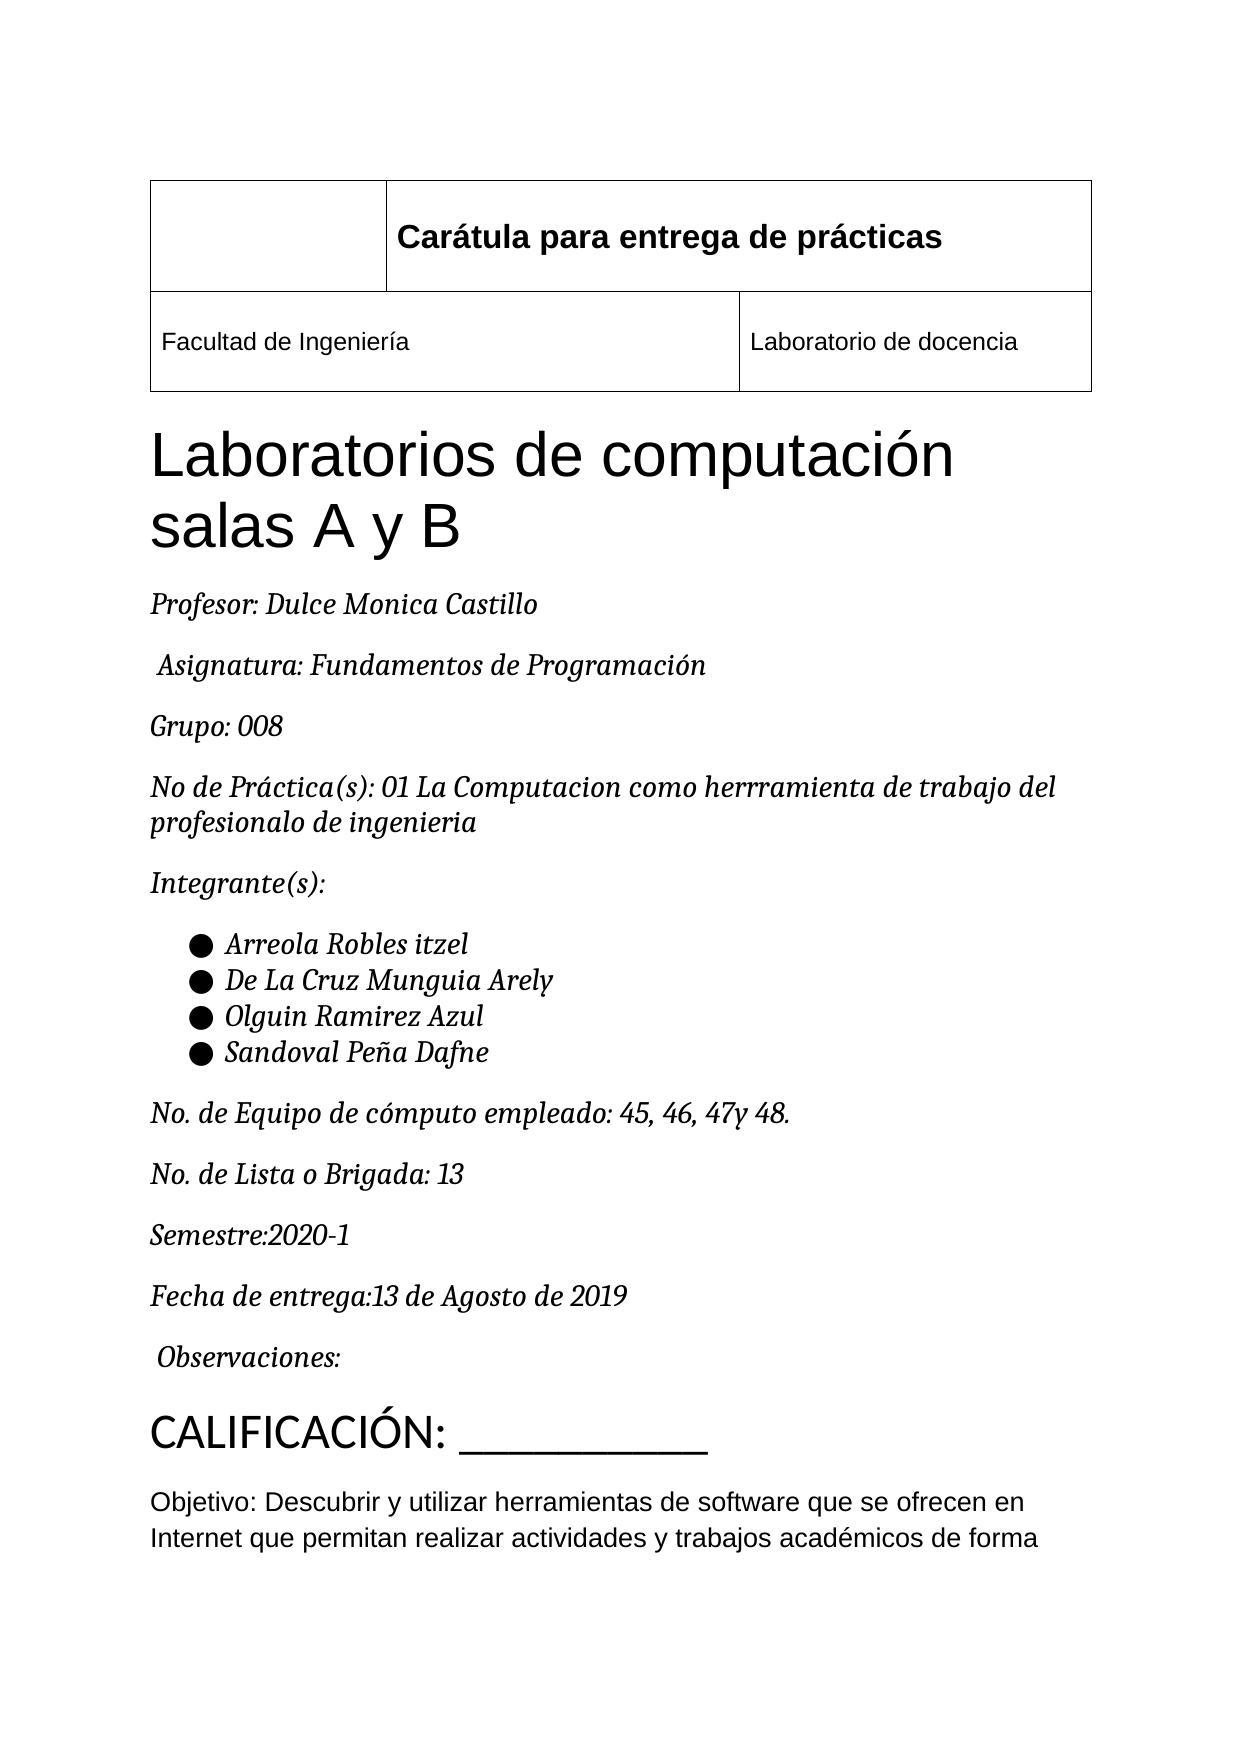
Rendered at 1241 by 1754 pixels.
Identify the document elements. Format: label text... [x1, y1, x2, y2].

text Observaciones: [150, 1339, 1090, 1375]
text Laboratorios de computación salas A y B [150, 417, 1090, 561]
list Sandoval Peña Dafne [187, 1034, 1090, 1070]
list Olguin Ramirez Azul [187, 998, 1090, 1034]
list De La Cruz Munguia Arely [187, 963, 1090, 998]
text No de Práctica(s): 01 La Computacion como herrramienta de trabajo del profesionalo de ingenieria [150, 769, 1090, 841]
text Integrante(s): [150, 866, 1090, 902]
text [150, 1486, 1090, 1553]
text No. de Equipo de cómputo empleado: 45, 46, 47y 48. [150, 1095, 1090, 1131]
list Arreola Robles itzel [187, 927, 1090, 963]
text Fecha de entrega:13 de Agosto de 2019 [150, 1278, 1090, 1314]
table_cell Facultad de Ingeniería [151, 292, 739, 391]
text Grupo: 008 [150, 708, 1090, 744]
table_cell Laboratorio de docencia [740, 292, 1091, 391]
table_header [151, 181, 386, 291]
text Profesor: Dulce Monica Castillo [150, 586, 1090, 622]
table_header Carátula para entrega de prácticas [387, 181, 1091, 291]
text Asignatura: Fundamentos de Programación [150, 647, 1090, 683]
text Semestre:2020-1 [150, 1217, 1090, 1253]
text CALIFICACIÓN: __________ [150, 1400, 1090, 1461]
text No. de Lista o Brigada: 13 [150, 1156, 1090, 1192]
